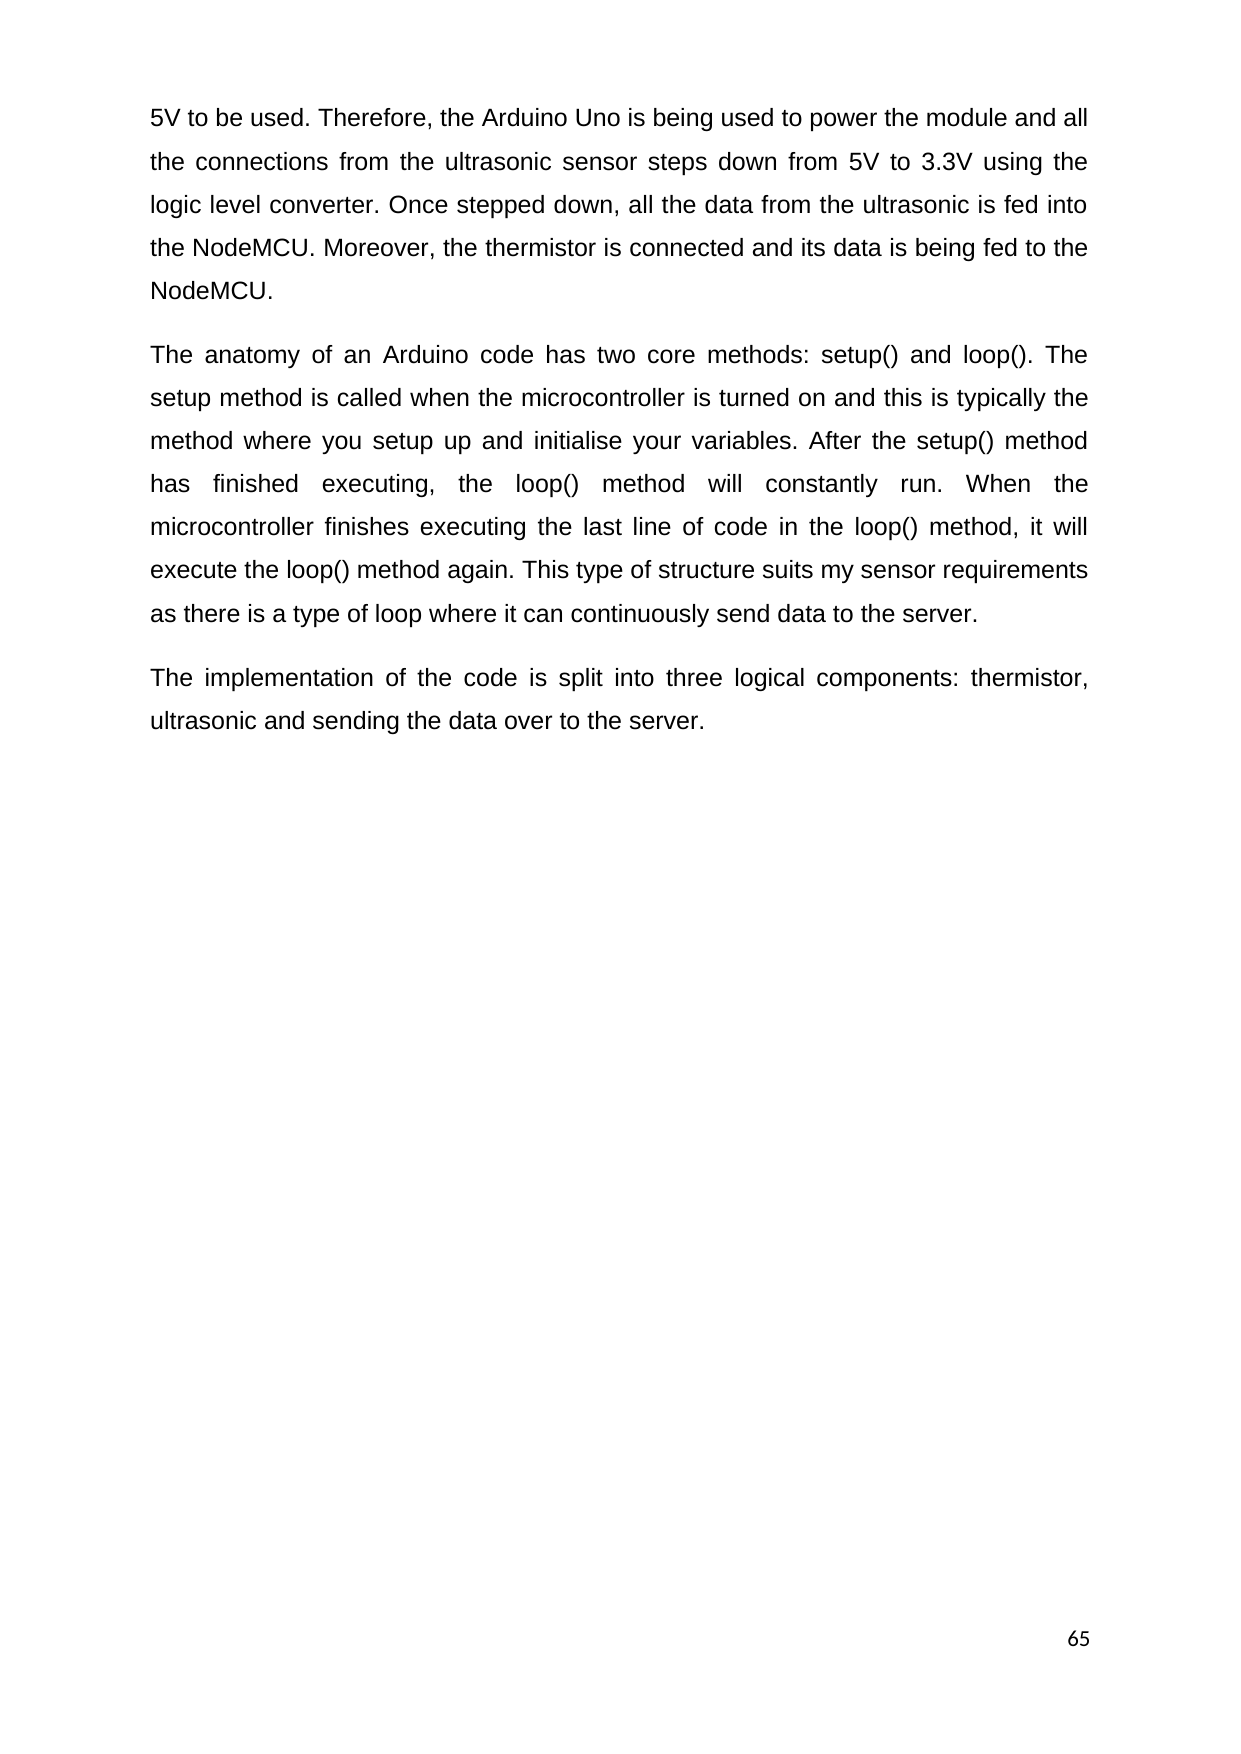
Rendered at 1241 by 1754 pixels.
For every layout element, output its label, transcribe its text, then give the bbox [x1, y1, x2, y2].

text The implementation of the code is split into three logical components: thermistor, ultrasonic and sending the data over to the server. [150, 663, 1090, 734]
text The anatomy of an Arduino code has two core methods: setup() and loop(). The setup method is called when the microcontroller is turned on and this is typically the method where you setup up and initialise your variables. After the setup() method has finished executing, the loop() method will constantly run. When the microcontroller finishes executing the last line of code in the loop() method, it will execute the loop() method again. This type of structure suits my sensor requirements as there is a type of loop where it can continuously send data to the server. [150, 340, 1090, 627]
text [150, 103, 1090, 305]
